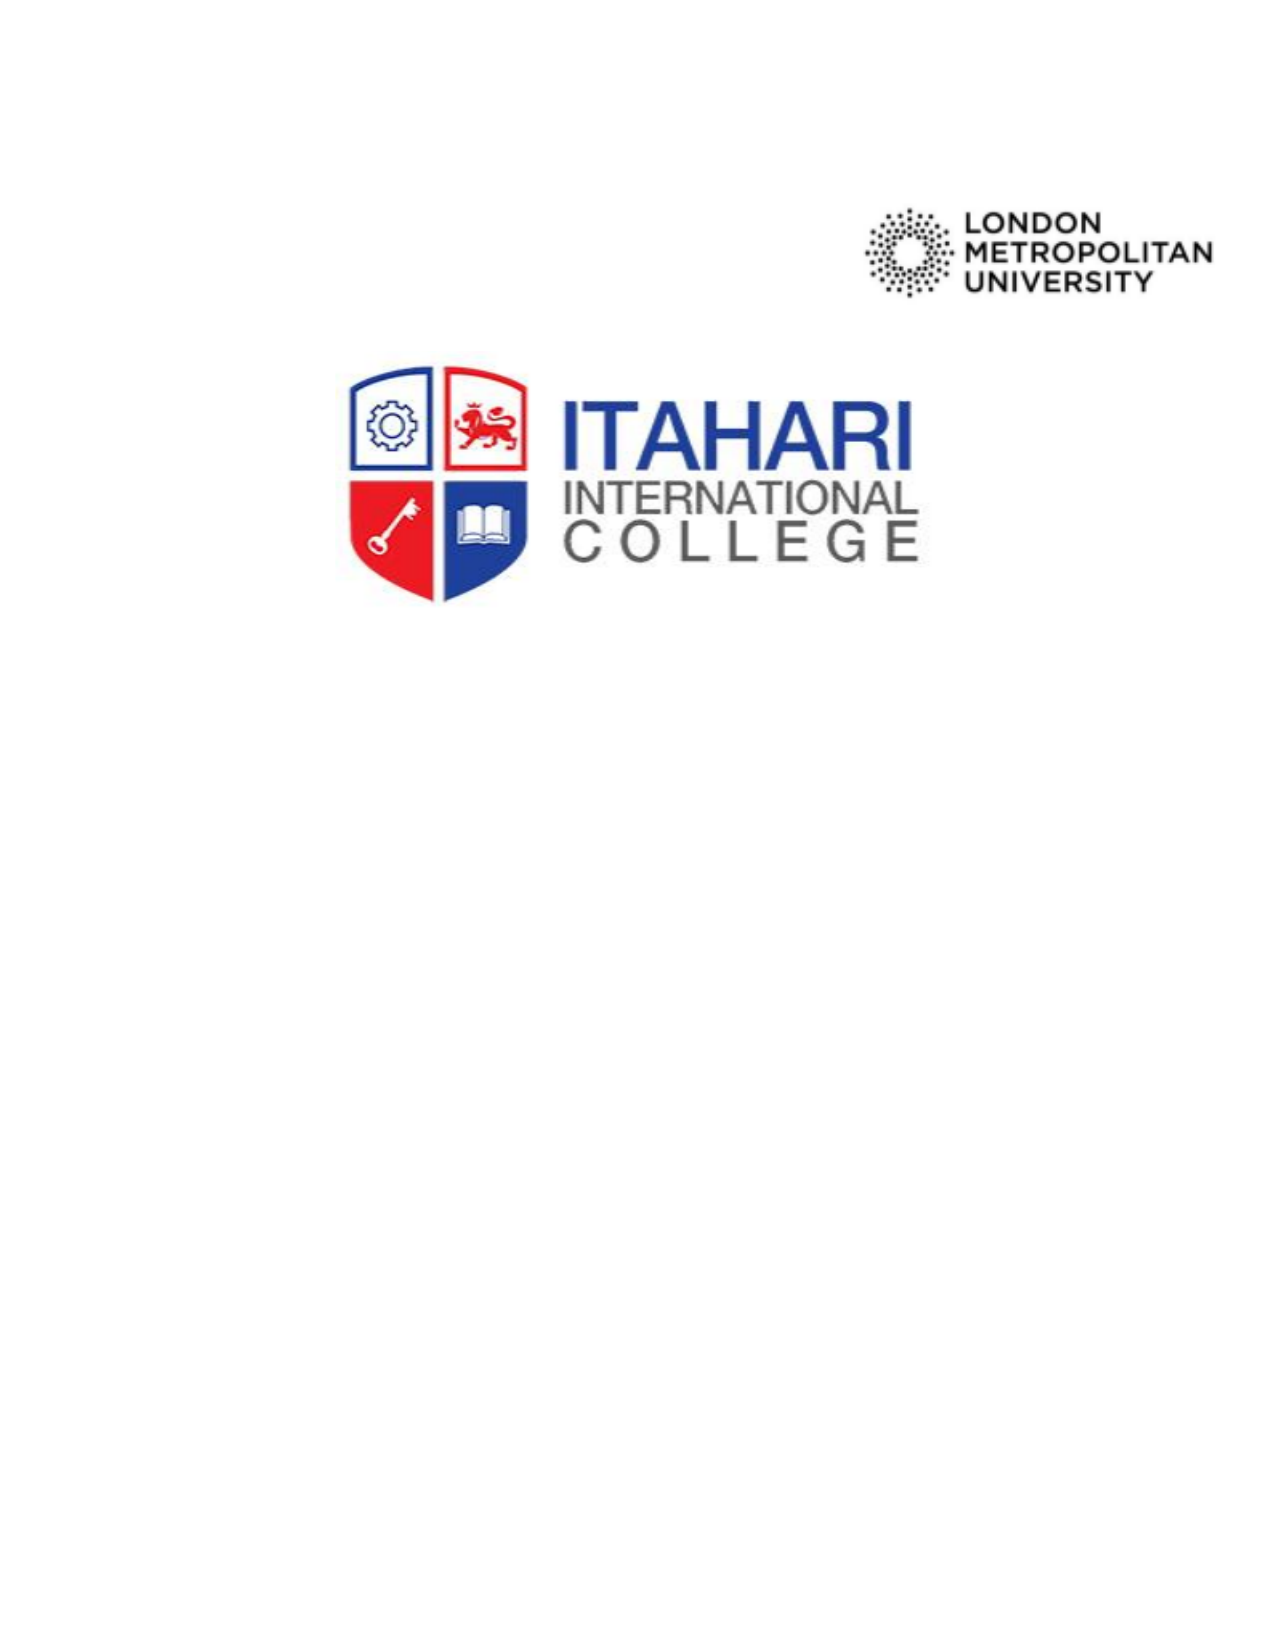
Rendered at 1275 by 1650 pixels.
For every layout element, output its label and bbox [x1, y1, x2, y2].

picture [335, 150, 1216, 613]
